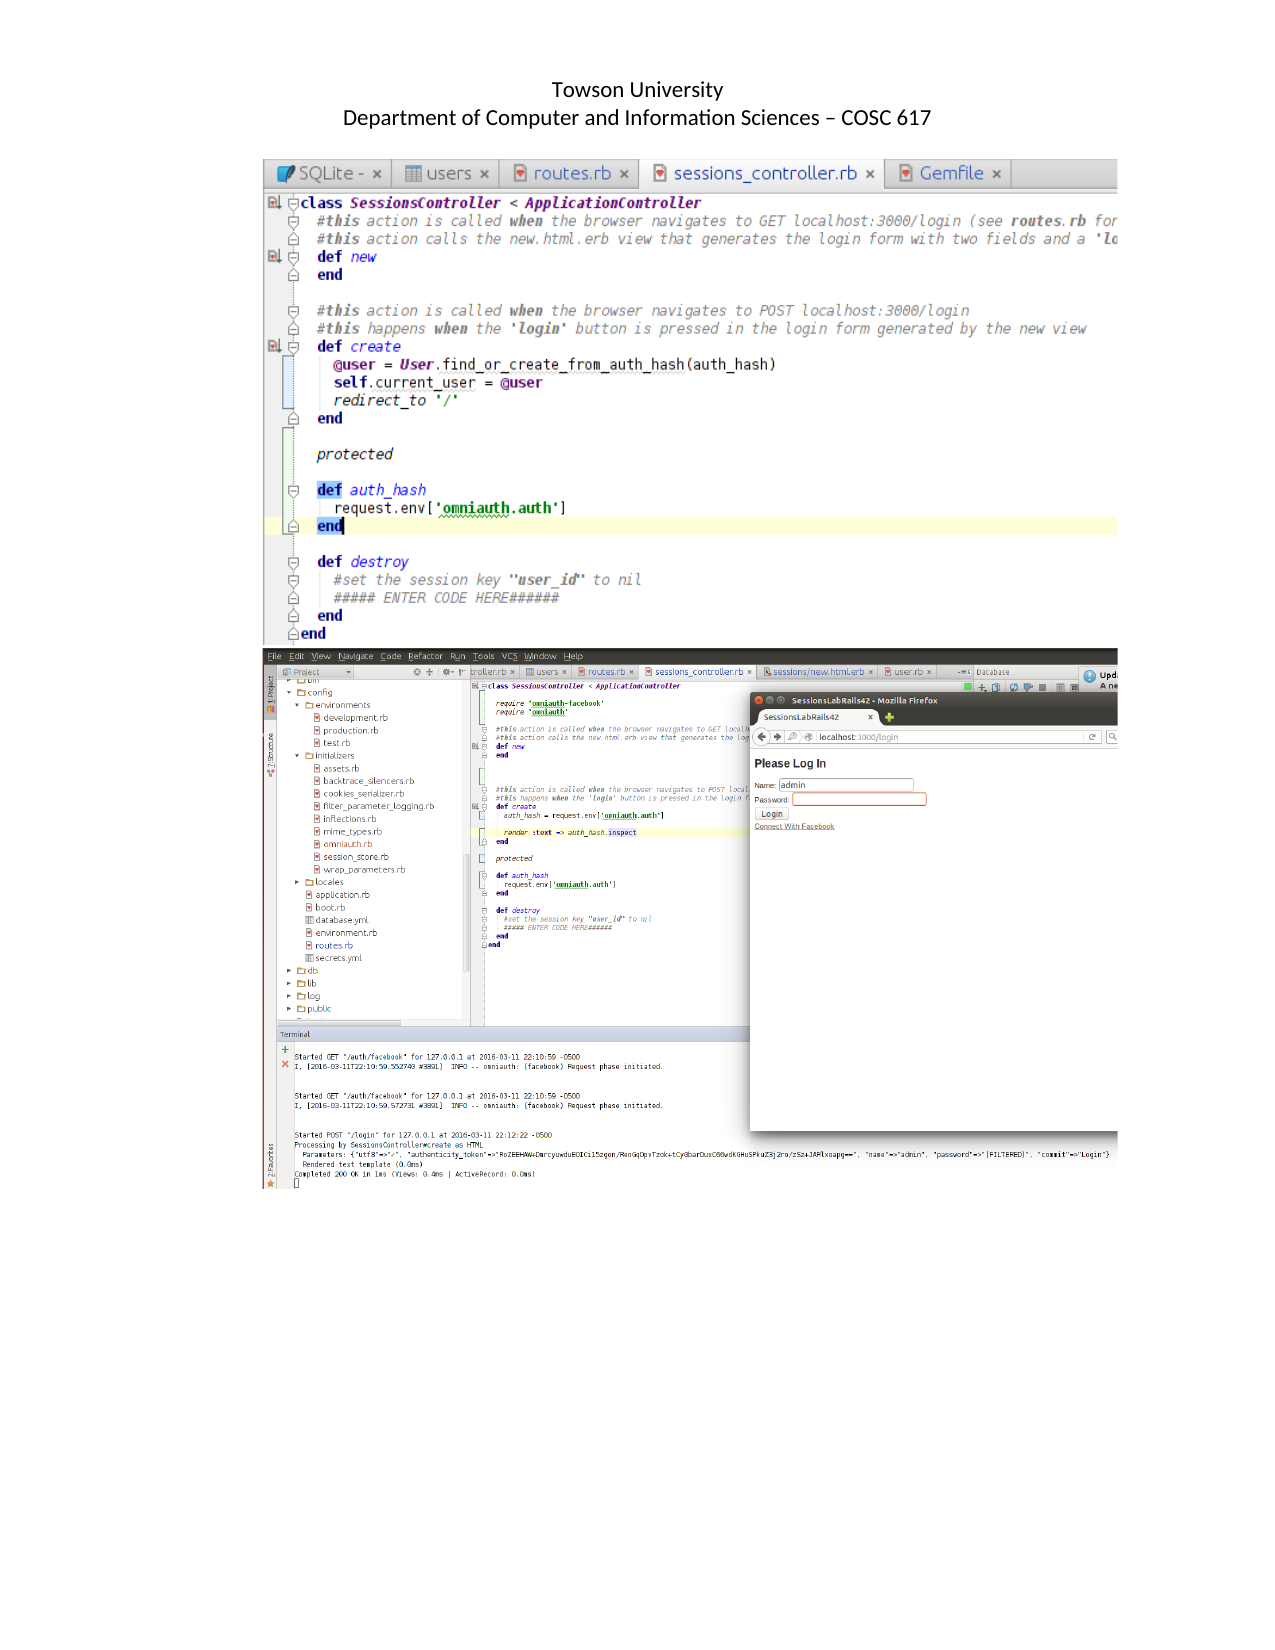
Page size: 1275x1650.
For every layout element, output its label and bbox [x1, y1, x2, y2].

picture [262, 159, 1118, 645]
picture [262, 648, 1118, 1189]
